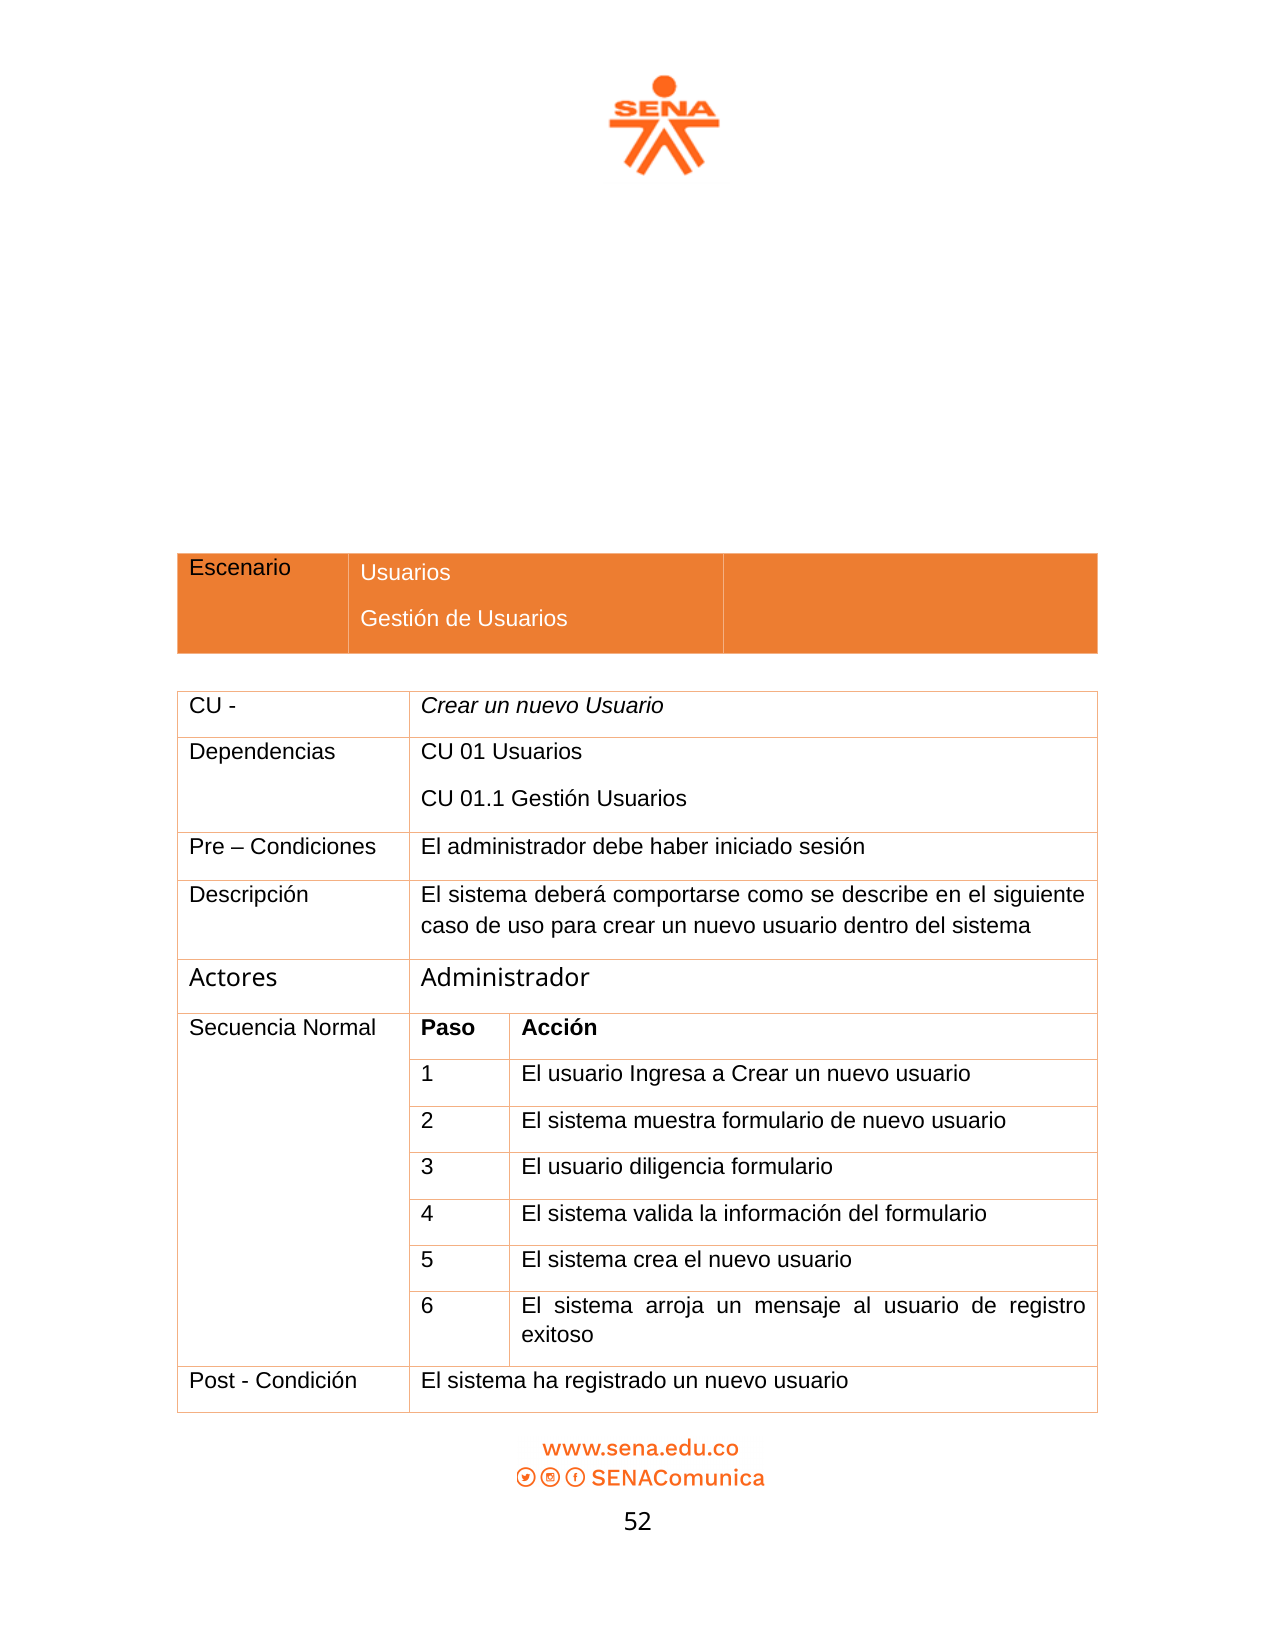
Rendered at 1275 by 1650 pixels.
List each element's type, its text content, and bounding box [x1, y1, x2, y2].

table_cell 5 [410, 1246, 509, 1291]
table_cell 2 [410, 1107, 509, 1152]
picture [517, 1436, 765, 1487]
picture [602, 73, 731, 184]
table_cell Actores [178, 960, 409, 1013]
table_cell El sistema muestra formulario de nuevo usuario [510, 1107, 1097, 1152]
table_cell El sistema deberá comportarse como se describe en el siguiente caso de uso para crear un nuevo usuario dentro del sistema [410, 881, 1097, 959]
table_header CU - [178, 692, 409, 737]
table_cell 1 [410, 1060, 509, 1106]
table_cell El sistema crea el nuevo usuario [510, 1246, 1097, 1291]
table_cell Descripción [178, 881, 409, 959]
table_cell 6 [410, 1292, 509, 1366]
table_header Crear un nuevo Usuario [410, 692, 1097, 737]
table_cell Acción [510, 1014, 1097, 1059]
table_cell CU 01 Usuarios CU 01.1 Gestión Usuarios [410, 738, 1097, 832]
table_header Usuarios Gestión de Usuarios [349, 554, 723, 653]
table_cell El usuario diligencia formulario [510, 1153, 1097, 1198]
table_cell Paso [410, 1014, 509, 1059]
table_cell 3 [410, 1153, 509, 1198]
table_cell Pre – Condiciones [178, 833, 409, 880]
table_cell El sistema ha registrado un nuevo usuario [410, 1367, 1097, 1412]
table_cell Post - Condición [178, 1367, 409, 1412]
table_cell El administrador debe haber iniciado sesión [410, 833, 1097, 880]
table_cell El sistema valida la información del formulario [510, 1200, 1097, 1245]
table_cell El usuario Ingresa a Crear un nuevo usuario [510, 1060, 1097, 1106]
table_cell Administrador [410, 960, 1097, 1013]
table_header [724, 554, 1097, 653]
table_cell Secuencia Normal [178, 1014, 409, 1366]
table_cell El sistema arroja un mensaje al usuario de registro exitoso [510, 1292, 1097, 1366]
table_cell Dependencias [178, 738, 409, 832]
table_cell 4 [410, 1200, 509, 1245]
table_header Escenario [178, 554, 348, 653]
